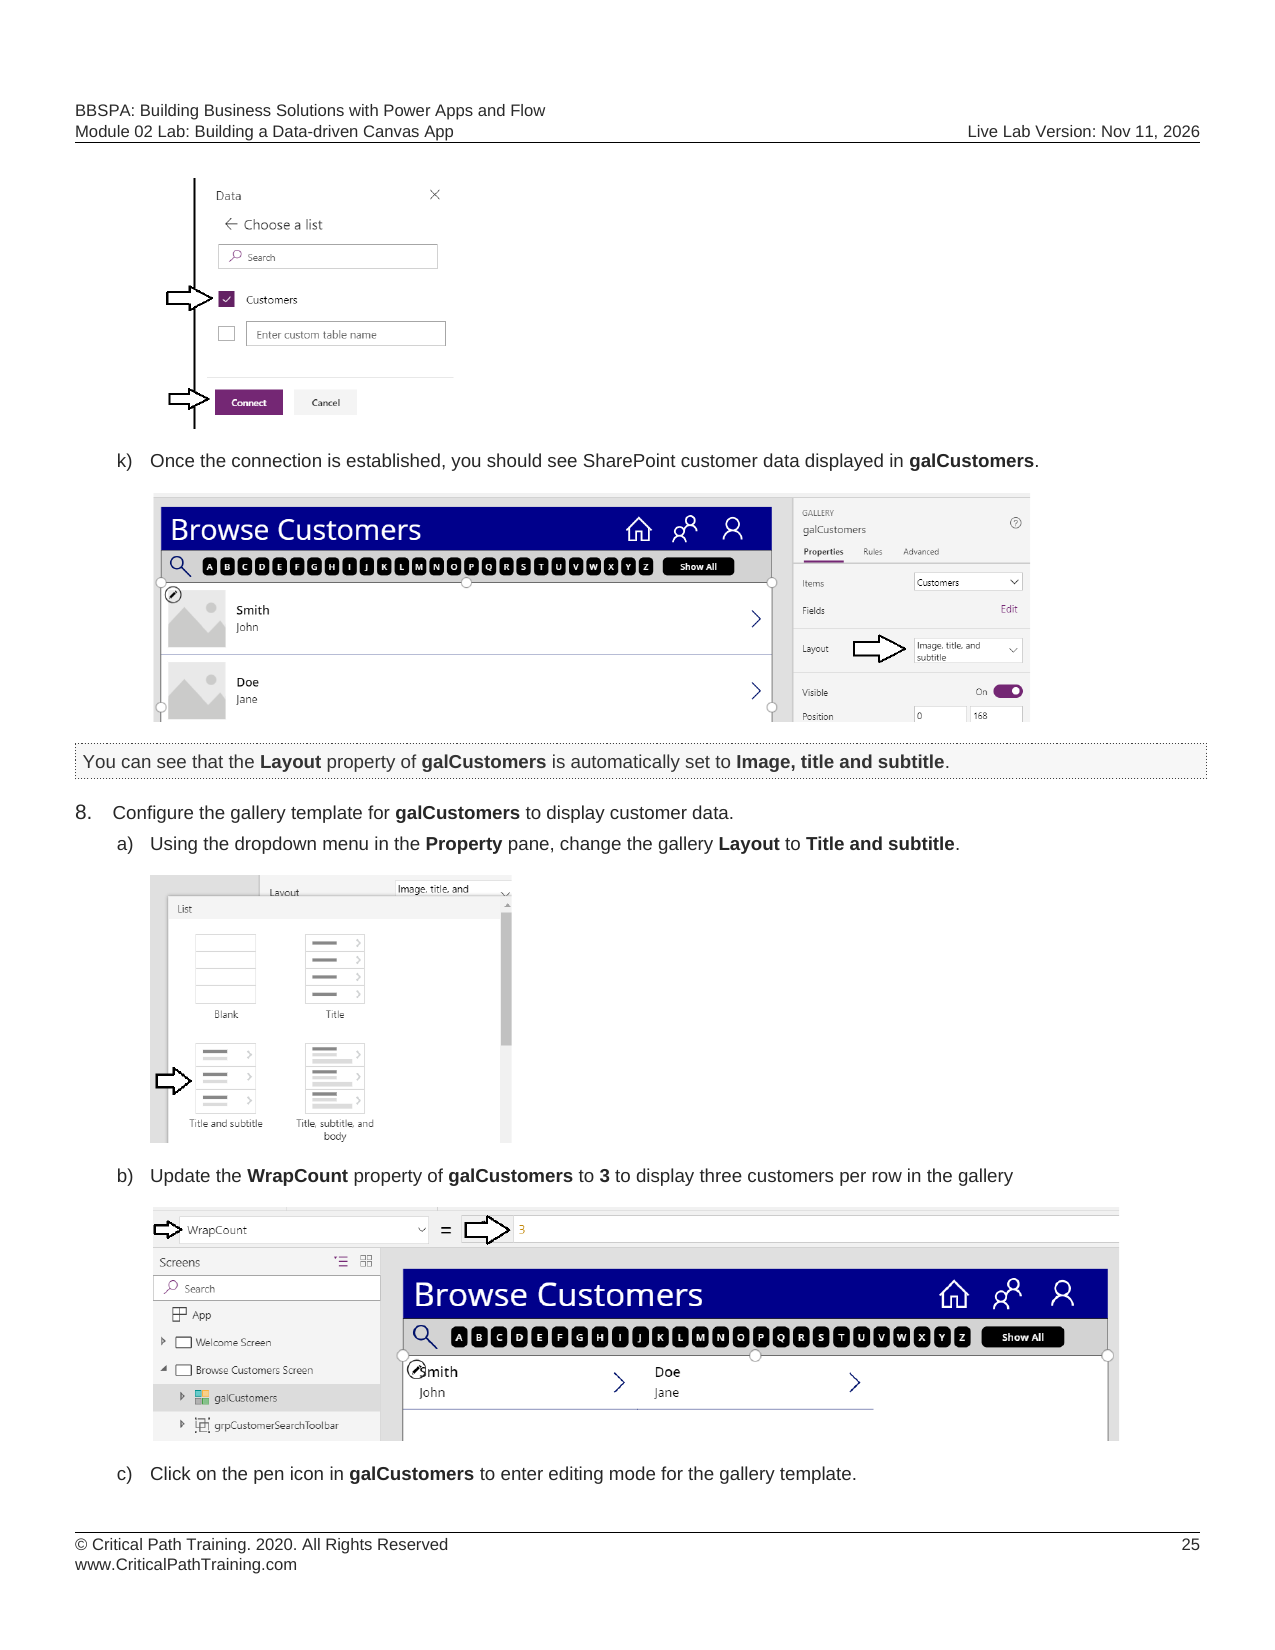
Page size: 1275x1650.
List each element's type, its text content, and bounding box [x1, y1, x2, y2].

text You can see that the Layout property of galCustomers is automatically set to Image, title and subtitle. [75, 743, 1207, 779]
text Configure the gallery template for galCustomers to display customer data. [75, 800, 1200, 824]
text Click on the pen icon in galCustomers to enter editing mode for the gallery template. [117, 1462, 1200, 1484]
text Using the dropdown menu in the Property pane, change the gallery Layout to Title and subtitle. [117, 832, 1200, 854]
picture [150, 493, 1031, 722]
text Once the connection is established, you should see SharePoint customer data displayed in galCustomers. [117, 450, 1200, 472]
picture [150, 177, 460, 429]
picture [150, 875, 512, 1143]
picture [150, 1207, 1120, 1441]
text Update the WrapCount property of galCustomers to 3 to display three customers per row in the gallery [117, 1164, 1200, 1186]
